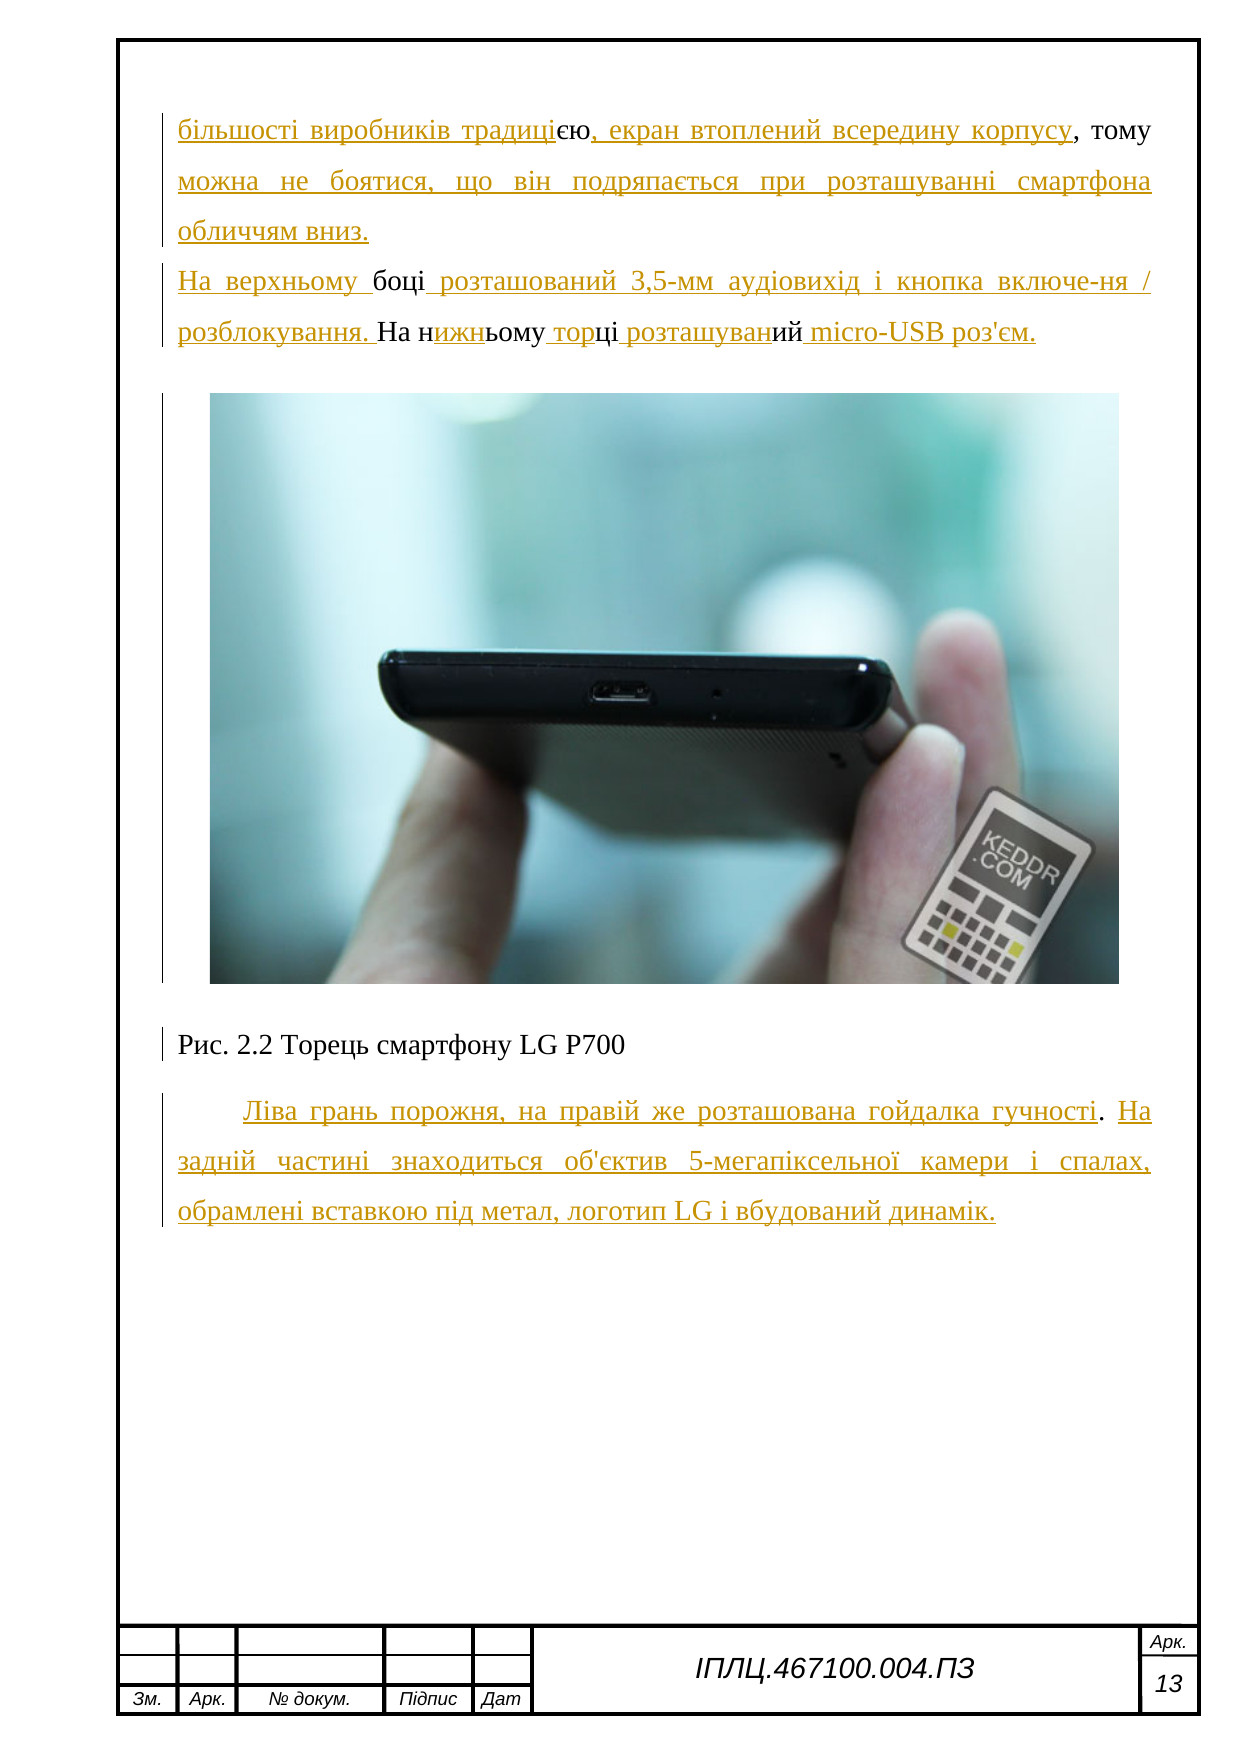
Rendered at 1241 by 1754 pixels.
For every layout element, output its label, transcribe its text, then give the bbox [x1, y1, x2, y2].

picture [209, 393, 1119, 984]
text Рис. 2.2 Торець смартфону LG P700 [177, 1027, 1152, 1061]
text боціНа ньомуціий [177, 263, 1152, 347]
text уовий підийитаняаєю, тому [177, 193, 1152, 247]
text . [177, 1093, 1152, 1227]
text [177, 112, 1152, 192]
